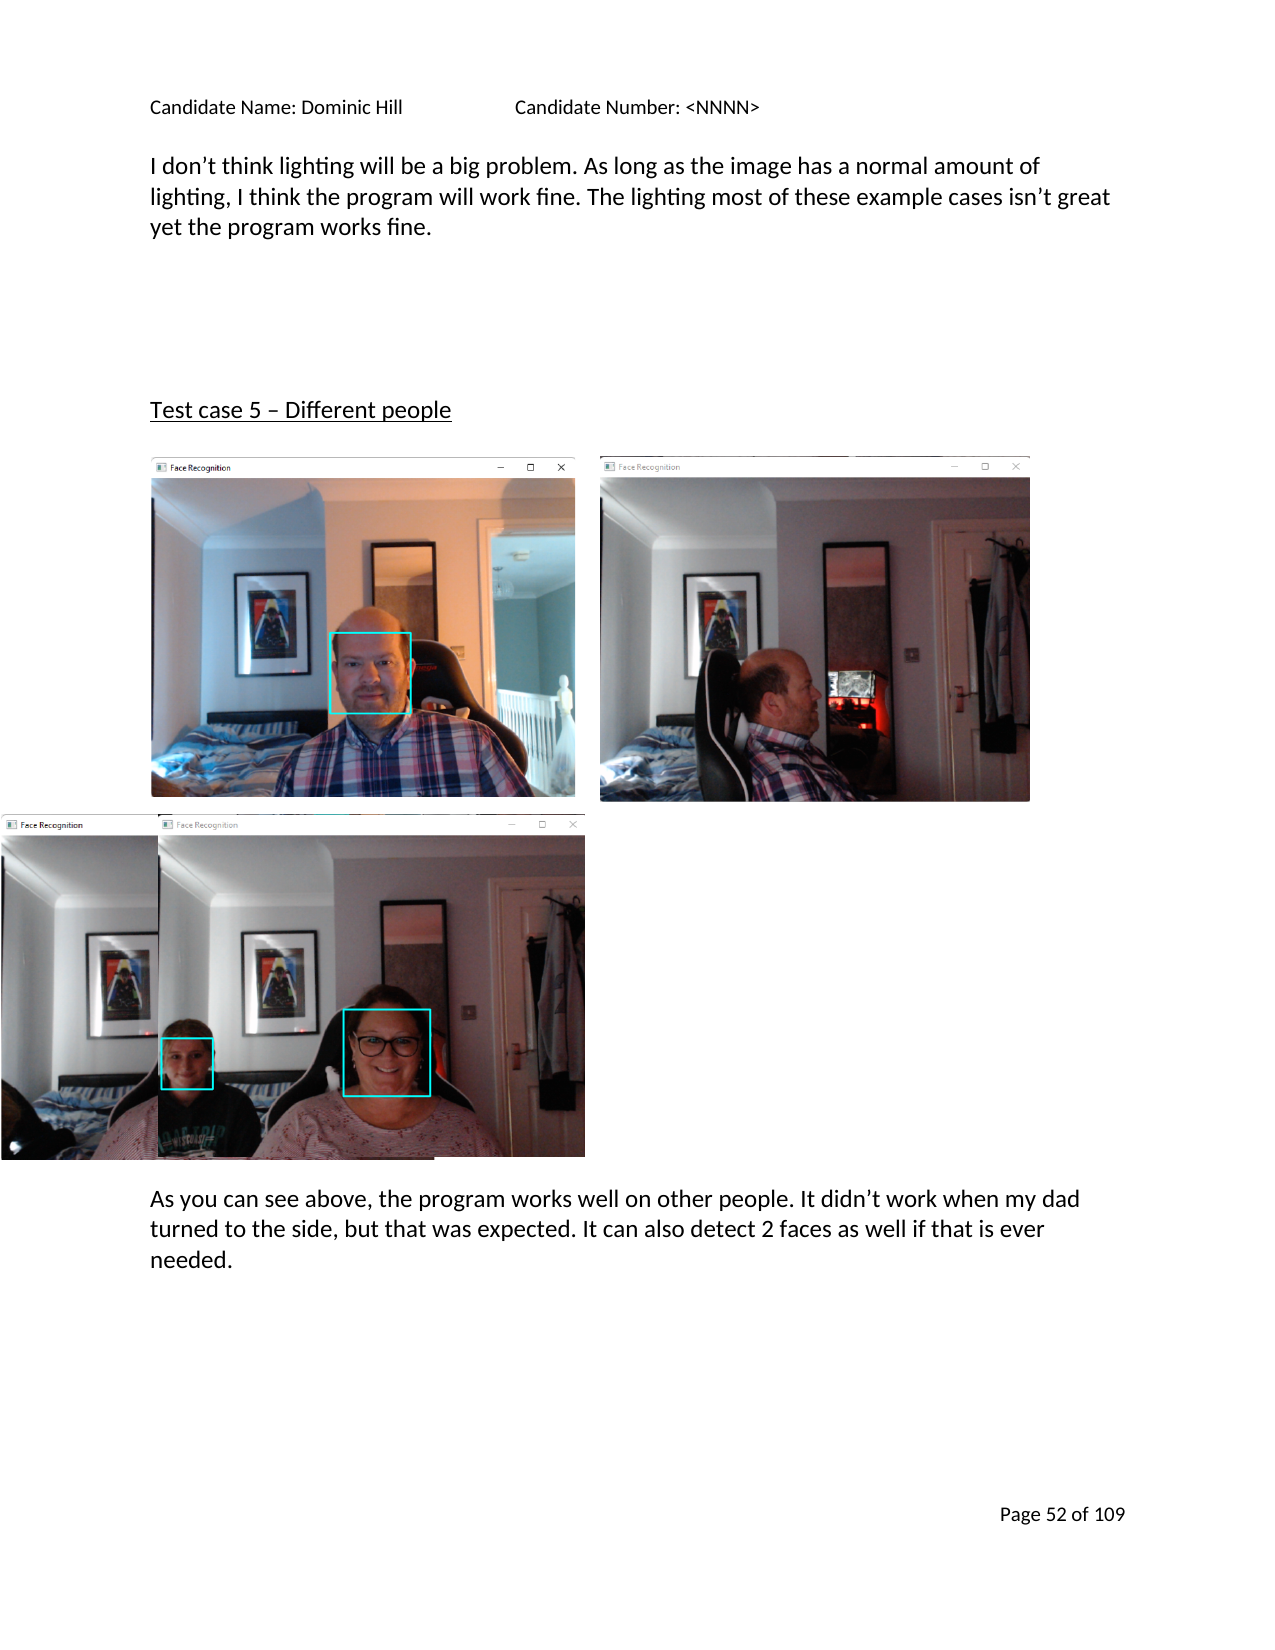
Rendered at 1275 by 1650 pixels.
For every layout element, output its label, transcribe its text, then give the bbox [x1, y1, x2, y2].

text I don’t think lighting will be a big problem. As long as the image has a normal amount of lighting, I think the program will work fine. The lighting most of these example cases isn’t great yet the program works fine. [150, 151, 1125, 242]
picture [0, 814, 585, 1158]
text Test case 5 – Different people [150, 395, 1125, 425]
picture [150, 457, 575, 796]
text As you can see above, the program works well on other people. It didn’t work when my dad turned to the side, but that was expected. It can also detect 2 faces as well if that is ever needed. [150, 1183, 1125, 1275]
picture [598, 456, 1030, 800]
